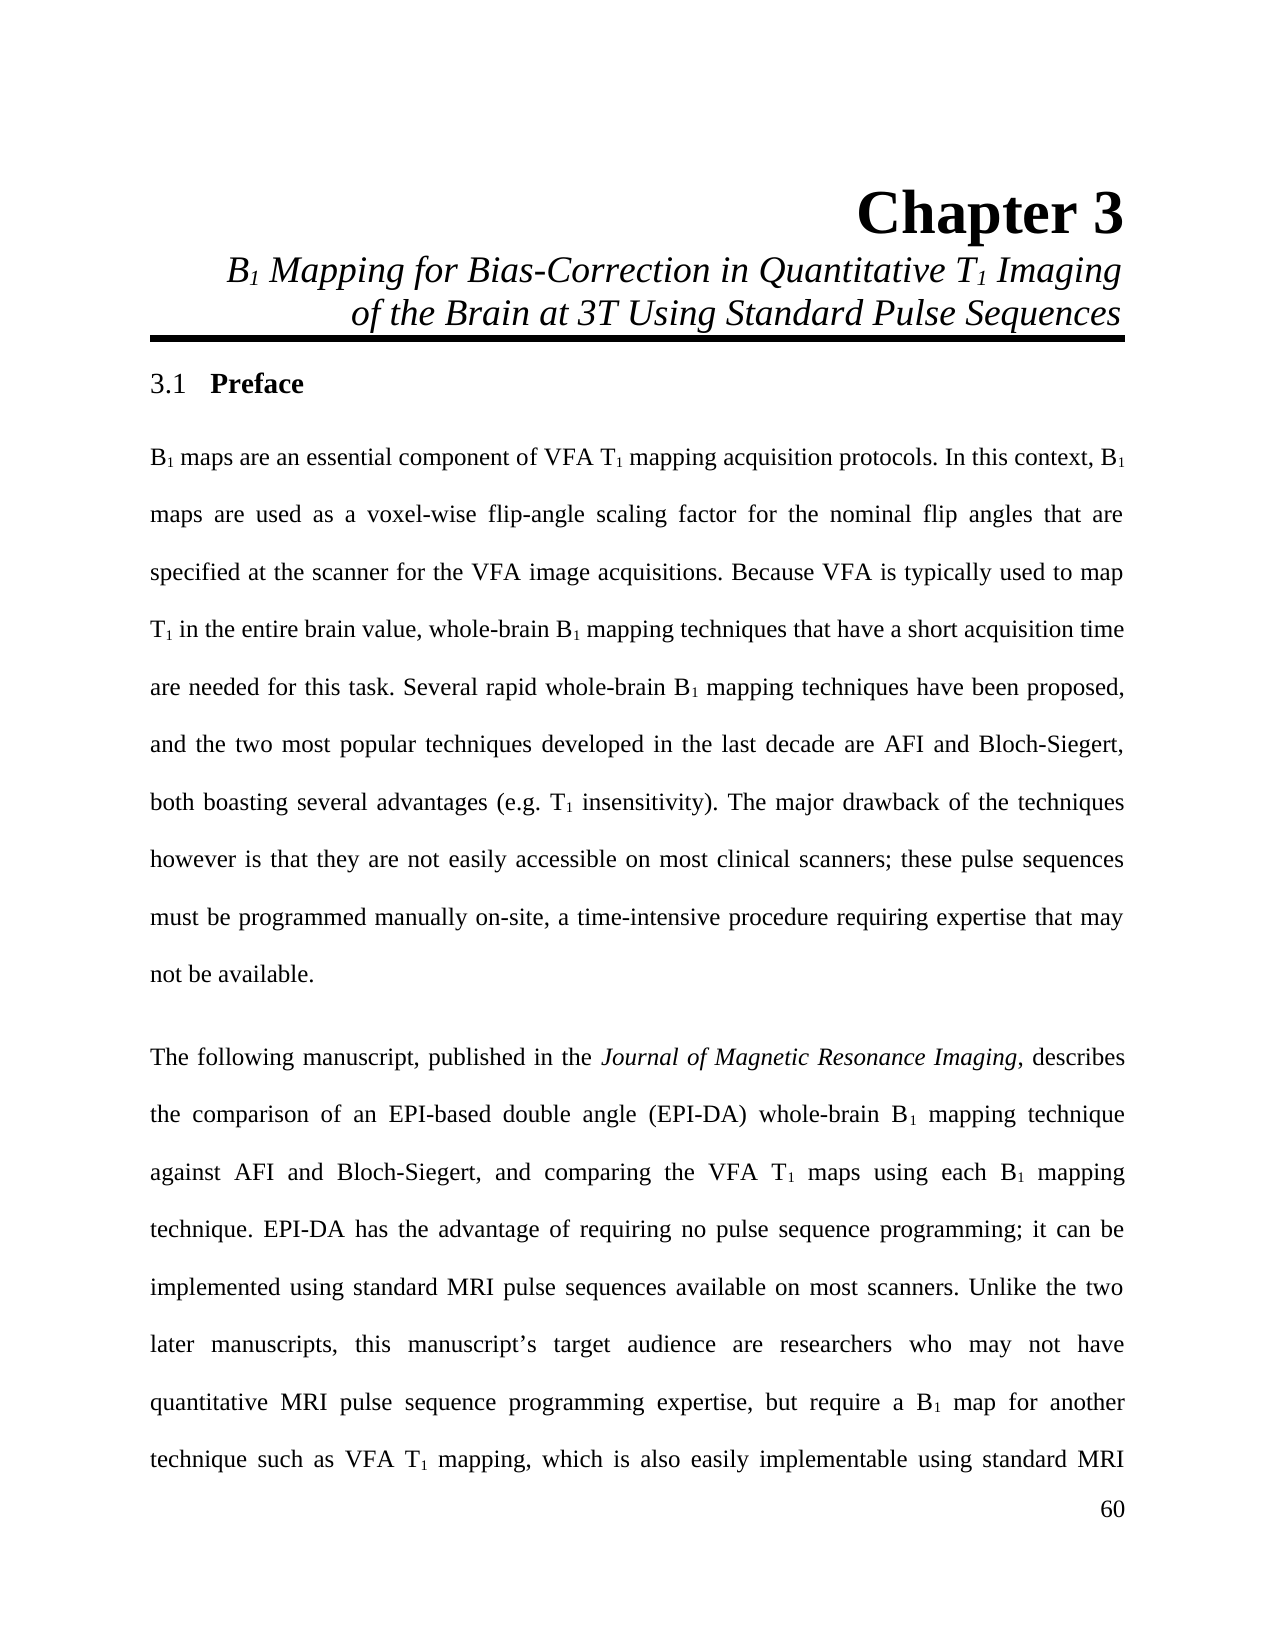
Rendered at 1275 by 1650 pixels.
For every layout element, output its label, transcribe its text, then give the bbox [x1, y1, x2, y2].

text B1 maps are an essential component of VFA T1 mapping acquisition protocols. In this context, B1 maps are used as a voxel-wise flip-angle scaling factor for the nominal flip angles that are specified at the scanner for the VFA image acquisitions. Because VFA is typically used to map T1 in the entire brain value, whole-brain B1 mapping techniques that have a short acquisition time are needed for this task. Several rapid whole-brain B1 mapping techniques have been proposed, and the two most popular techniques developed in the last decade are AFI and Bloch-Siegert, both boasting several advantages (e.g. T1 insensitivity). The major drawback of the techniques however is that they are not easily accessible on most clinical scanners; these pulse sequences must be programmed manually on-site, a time-intensive procedure requiring expertise that may not be available. [150, 442, 1125, 988]
subtitle B1 Mapping for Bias-Correction in Quantitative T1 Imaging of the Brain at 3T Using Standard Pulse Sequences [150, 175, 1125, 335]
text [150, 1042, 1125, 1473]
subtitle Preface [150, 367, 1125, 400]
